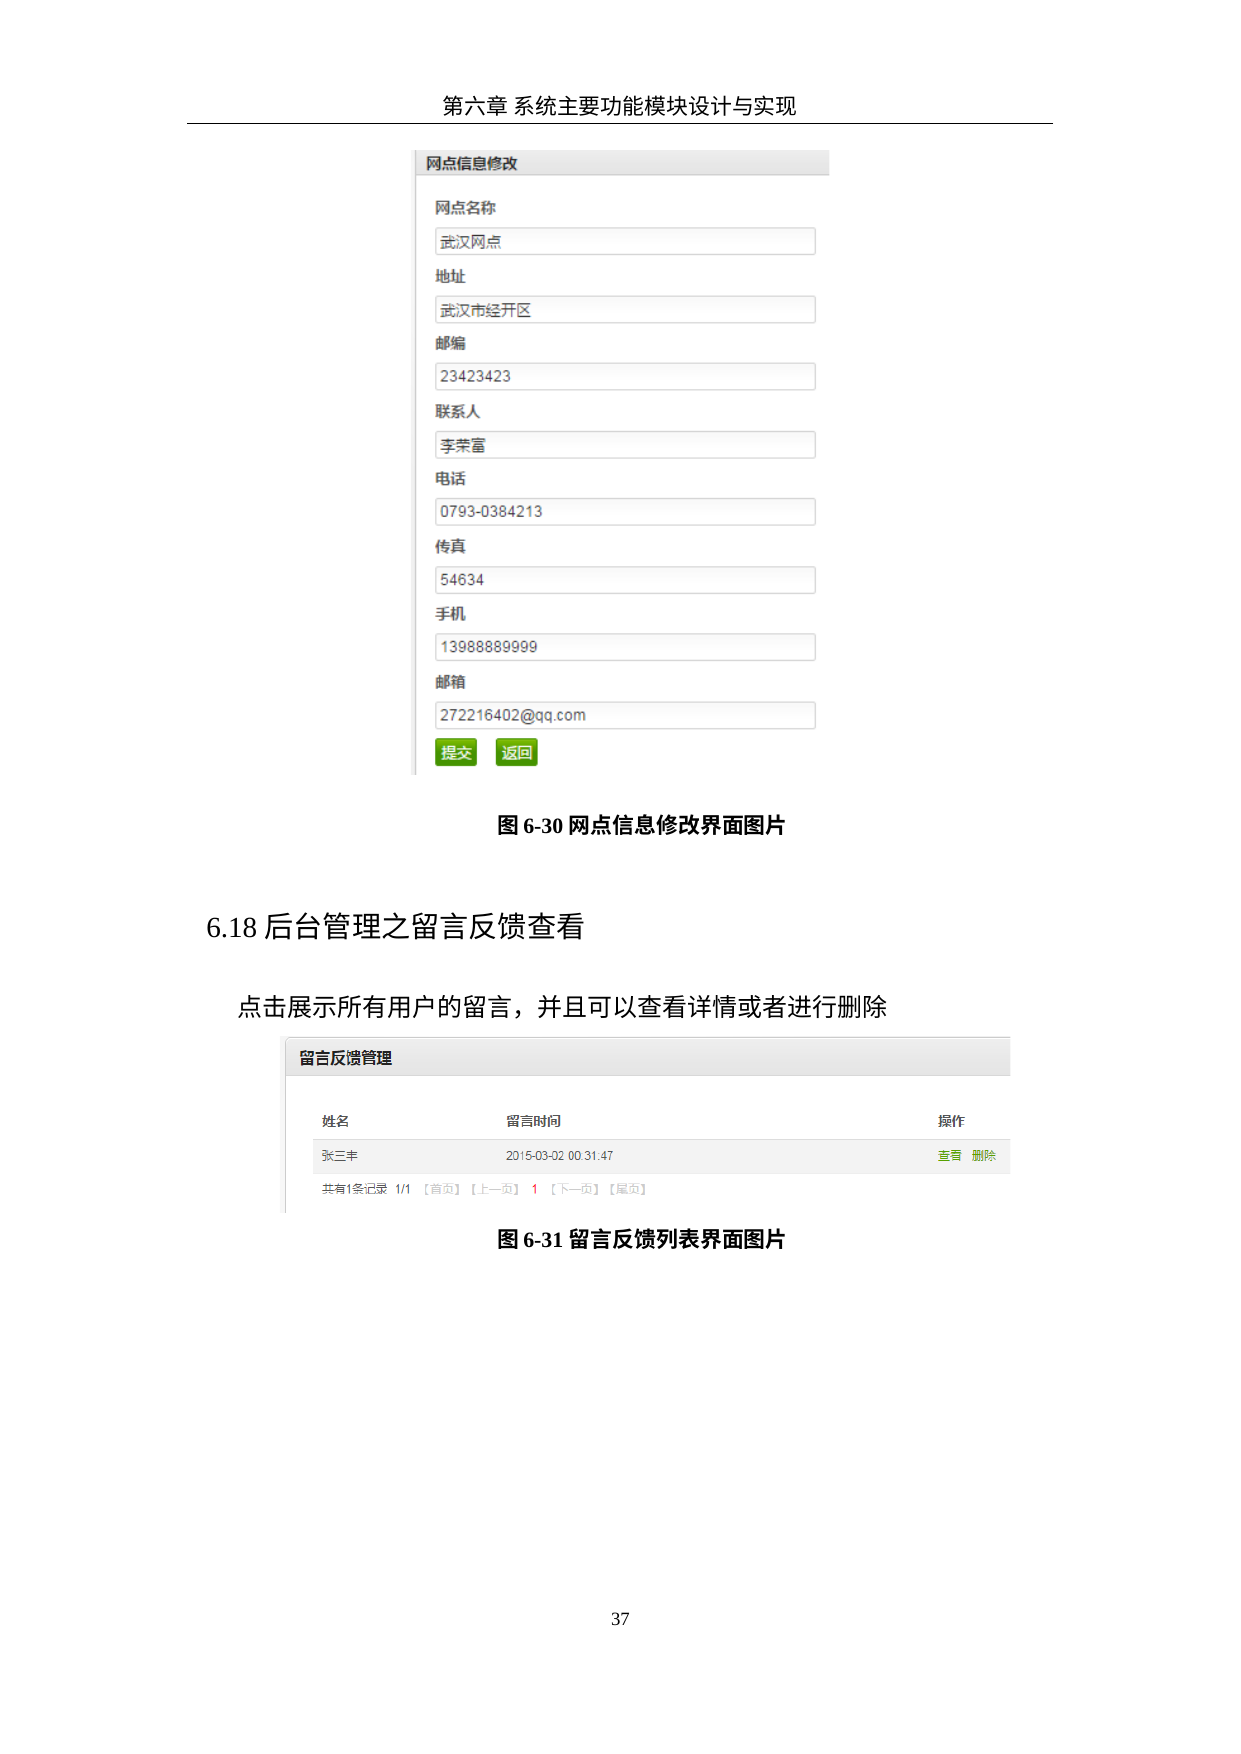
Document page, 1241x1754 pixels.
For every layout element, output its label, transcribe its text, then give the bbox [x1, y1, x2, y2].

text 点击展示所有用户的留言，并且可以查看详情或者进行删除 [187, 988, 1053, 1024]
picture [279, 1036, 1011, 1213]
text 图6-30 网点信息修改界面图片 [187, 808, 1053, 840]
picture [410, 150, 830, 775]
subtitle 6.18 后台管理之留言反馈查看 [206, 903, 1053, 946]
text 图6-31 留言反馈列表界面图片 [187, 1222, 1053, 1253]
